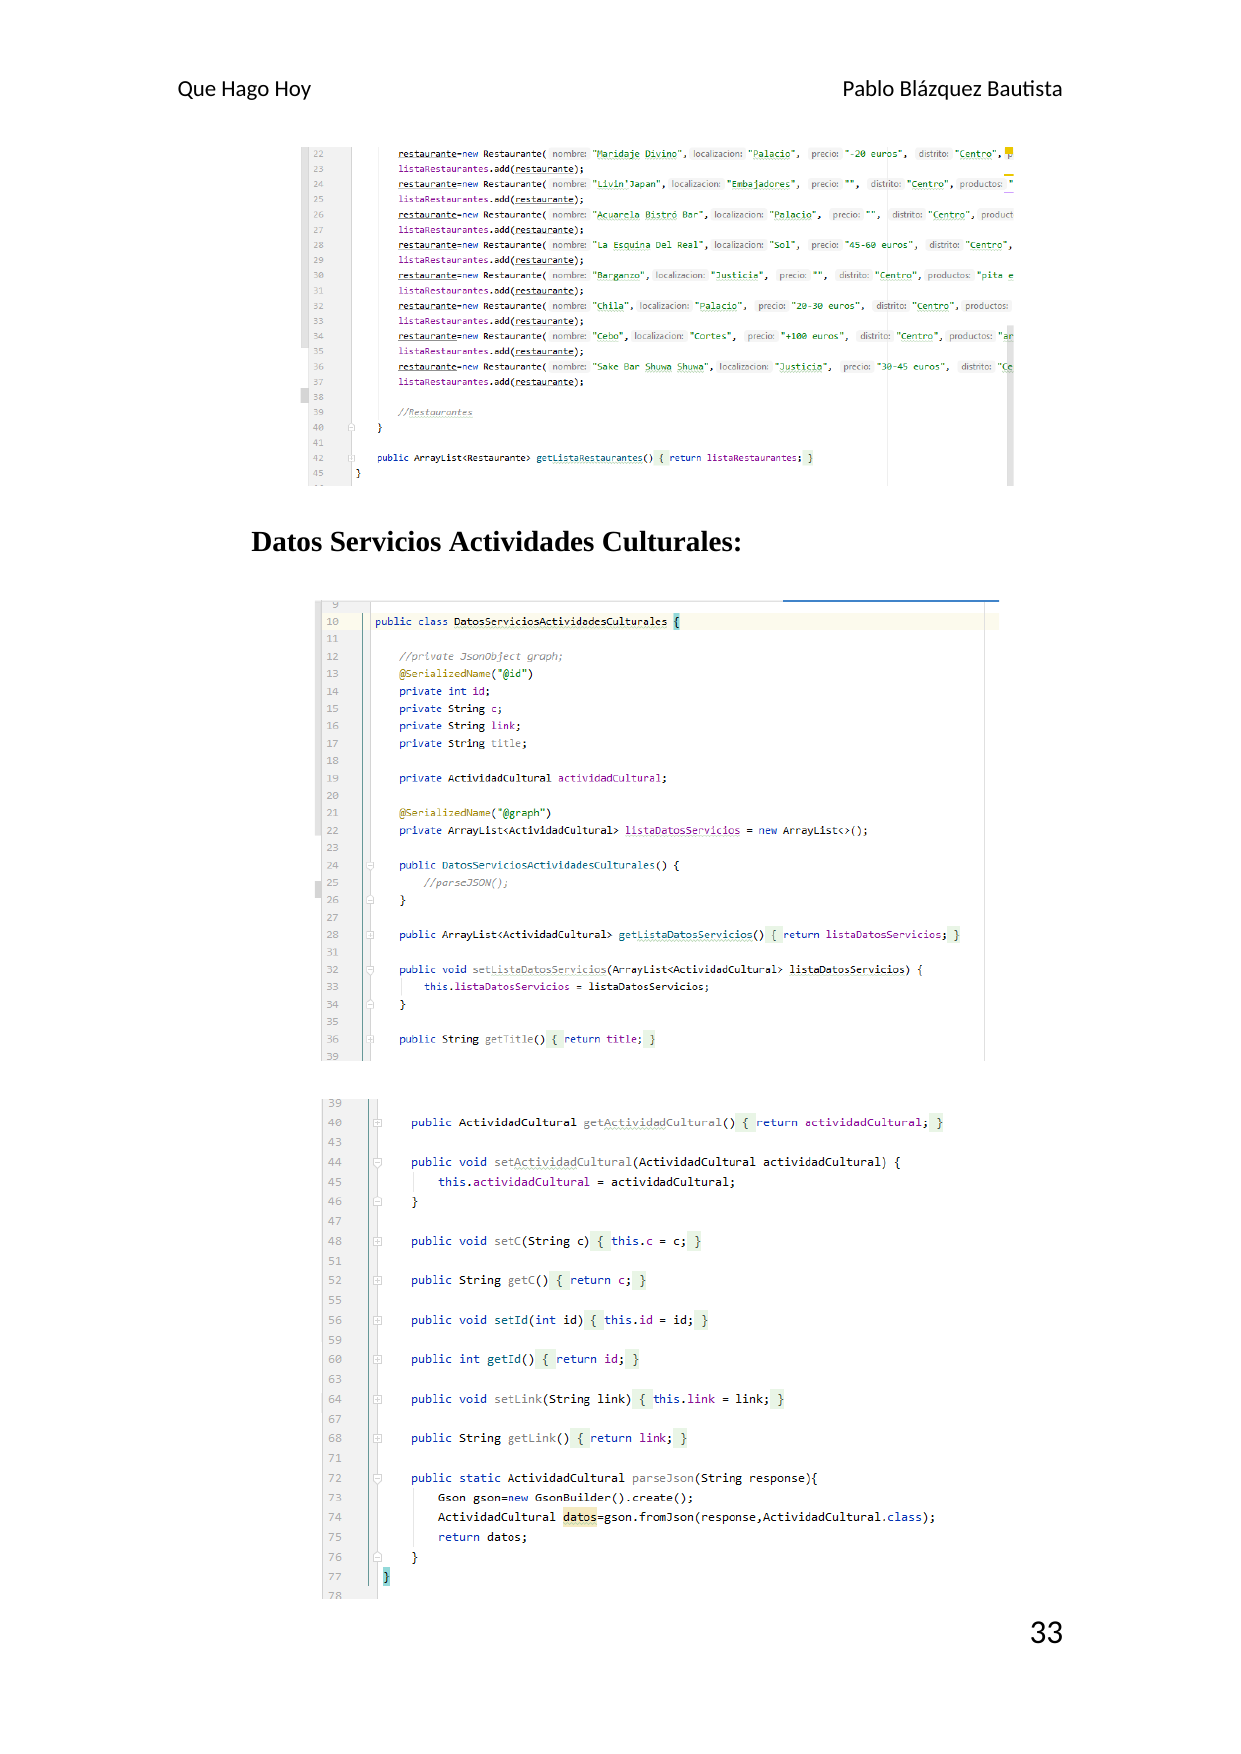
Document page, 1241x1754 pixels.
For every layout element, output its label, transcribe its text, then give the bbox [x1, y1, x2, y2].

picture [300, 147, 1014, 486]
picture [321, 1099, 993, 1599]
text Datos Servicios Actividades Culturales: [251, 524, 1063, 558]
picture [314, 600, 1000, 1061]
